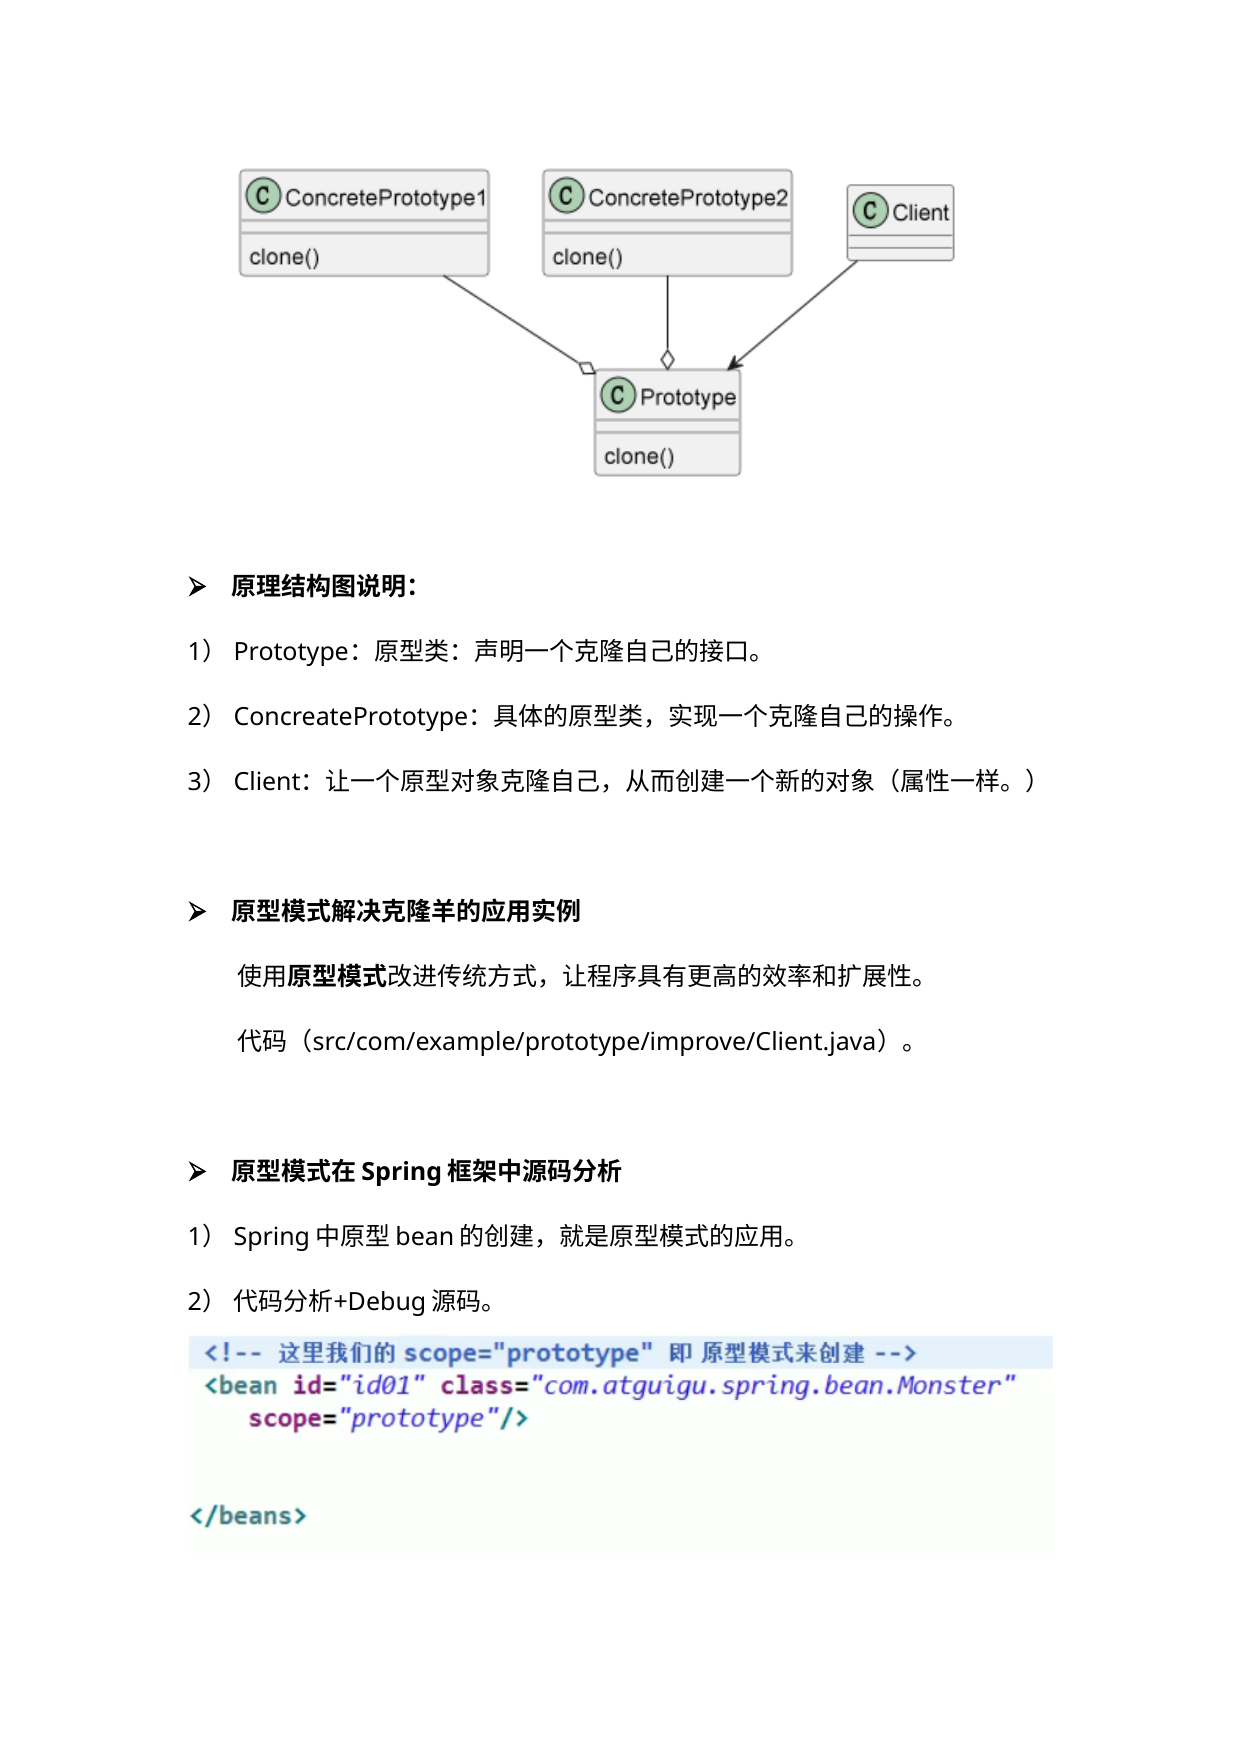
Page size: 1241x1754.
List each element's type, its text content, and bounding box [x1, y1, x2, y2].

list 代码分析+Debug源码。 [187, 1267, 1053, 1332]
text 使用原型模式改进传统方式，让程序具有更高的效率和扩展性。 [187, 942, 1053, 1007]
list Spring中原型bean的创建，就是原型模式的应用。 [187, 1202, 1053, 1267]
list Client：让一个原型对象克隆自己，从而创建一个新的对象（属性一样。） [187, 747, 1053, 812]
list ConcreatePrototype：具体的原型类，实现一个克隆自己的操作。 [187, 682, 1053, 747]
picture [231, 162, 961, 483]
list 原型模式在Spring框架中源码分析 [187, 1137, 1053, 1202]
list 原型模式解决克隆羊的应用实例 [187, 877, 1053, 942]
list Prototype：原型类：声明一个克隆自己的接口。 [187, 617, 1053, 682]
text 代码（src/com/example/prototype/improve/Client.java）。 [187, 1007, 1053, 1072]
picture [187, 1332, 1053, 1554]
list 原理结构图说明： [187, 552, 1053, 617]
